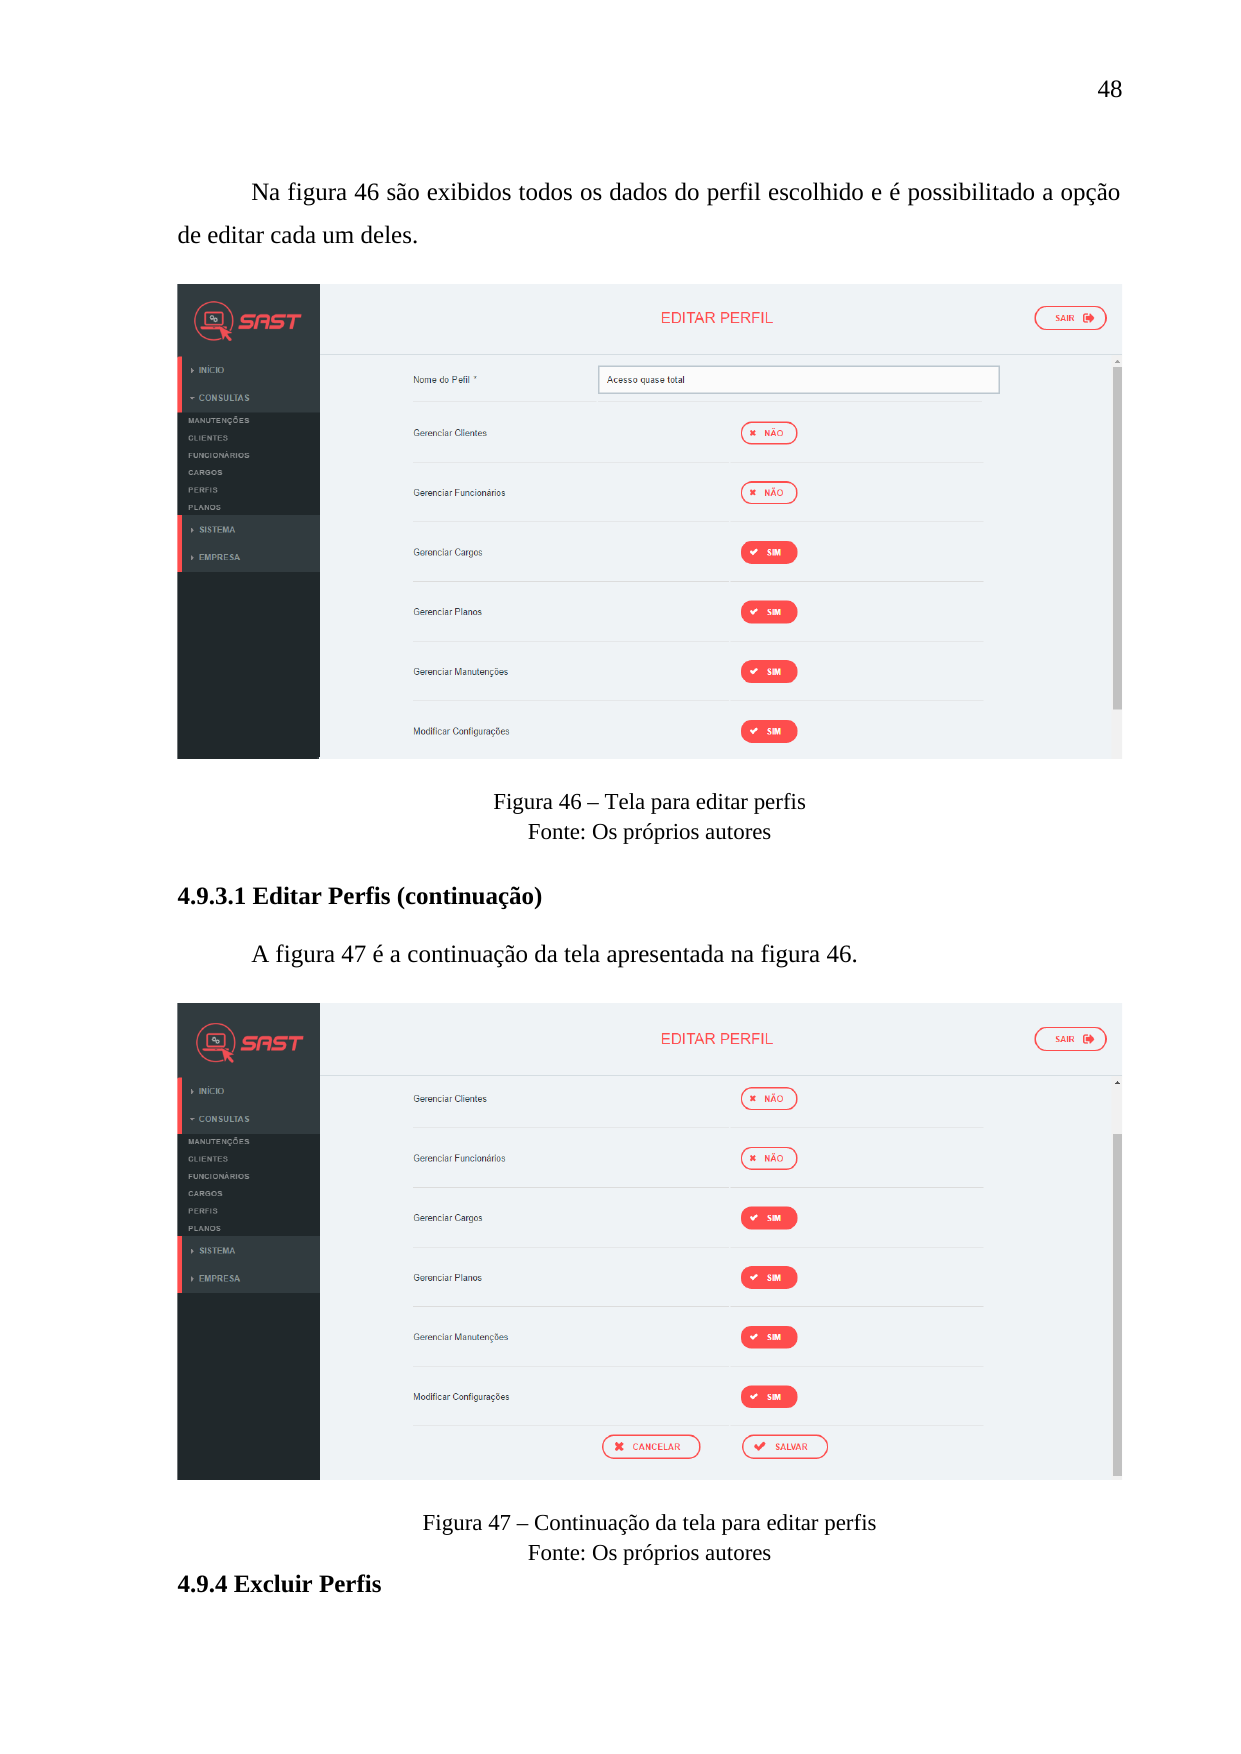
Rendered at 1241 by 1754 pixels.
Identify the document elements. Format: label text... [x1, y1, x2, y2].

text Figura 46 – Tela para editar perfis [177, 788, 1122, 814]
picture [177, 284, 1123, 759]
text Fonte: Os próprios autores [177, 818, 1122, 844]
text 4.9.3.1 Editar Perfis (continuação) [177, 881, 1122, 910]
text Na figura 46 são exibidos todos os dados do perfil escolhido e é possibilitado a opção de editar cada um deles. [177, 177, 1122, 249]
text A figura 47 é a continuação da tela apresentada na figura 46. [177, 939, 1122, 968]
text Fonte: Os próprios autores [177, 1539, 1122, 1565]
text Figura 47 – Continuação da tela para editar perfis [177, 1509, 1122, 1535]
picture [177, 1003, 1123, 1480]
text 4.9.4 Excluir Perfis [177, 1569, 1122, 1598]
